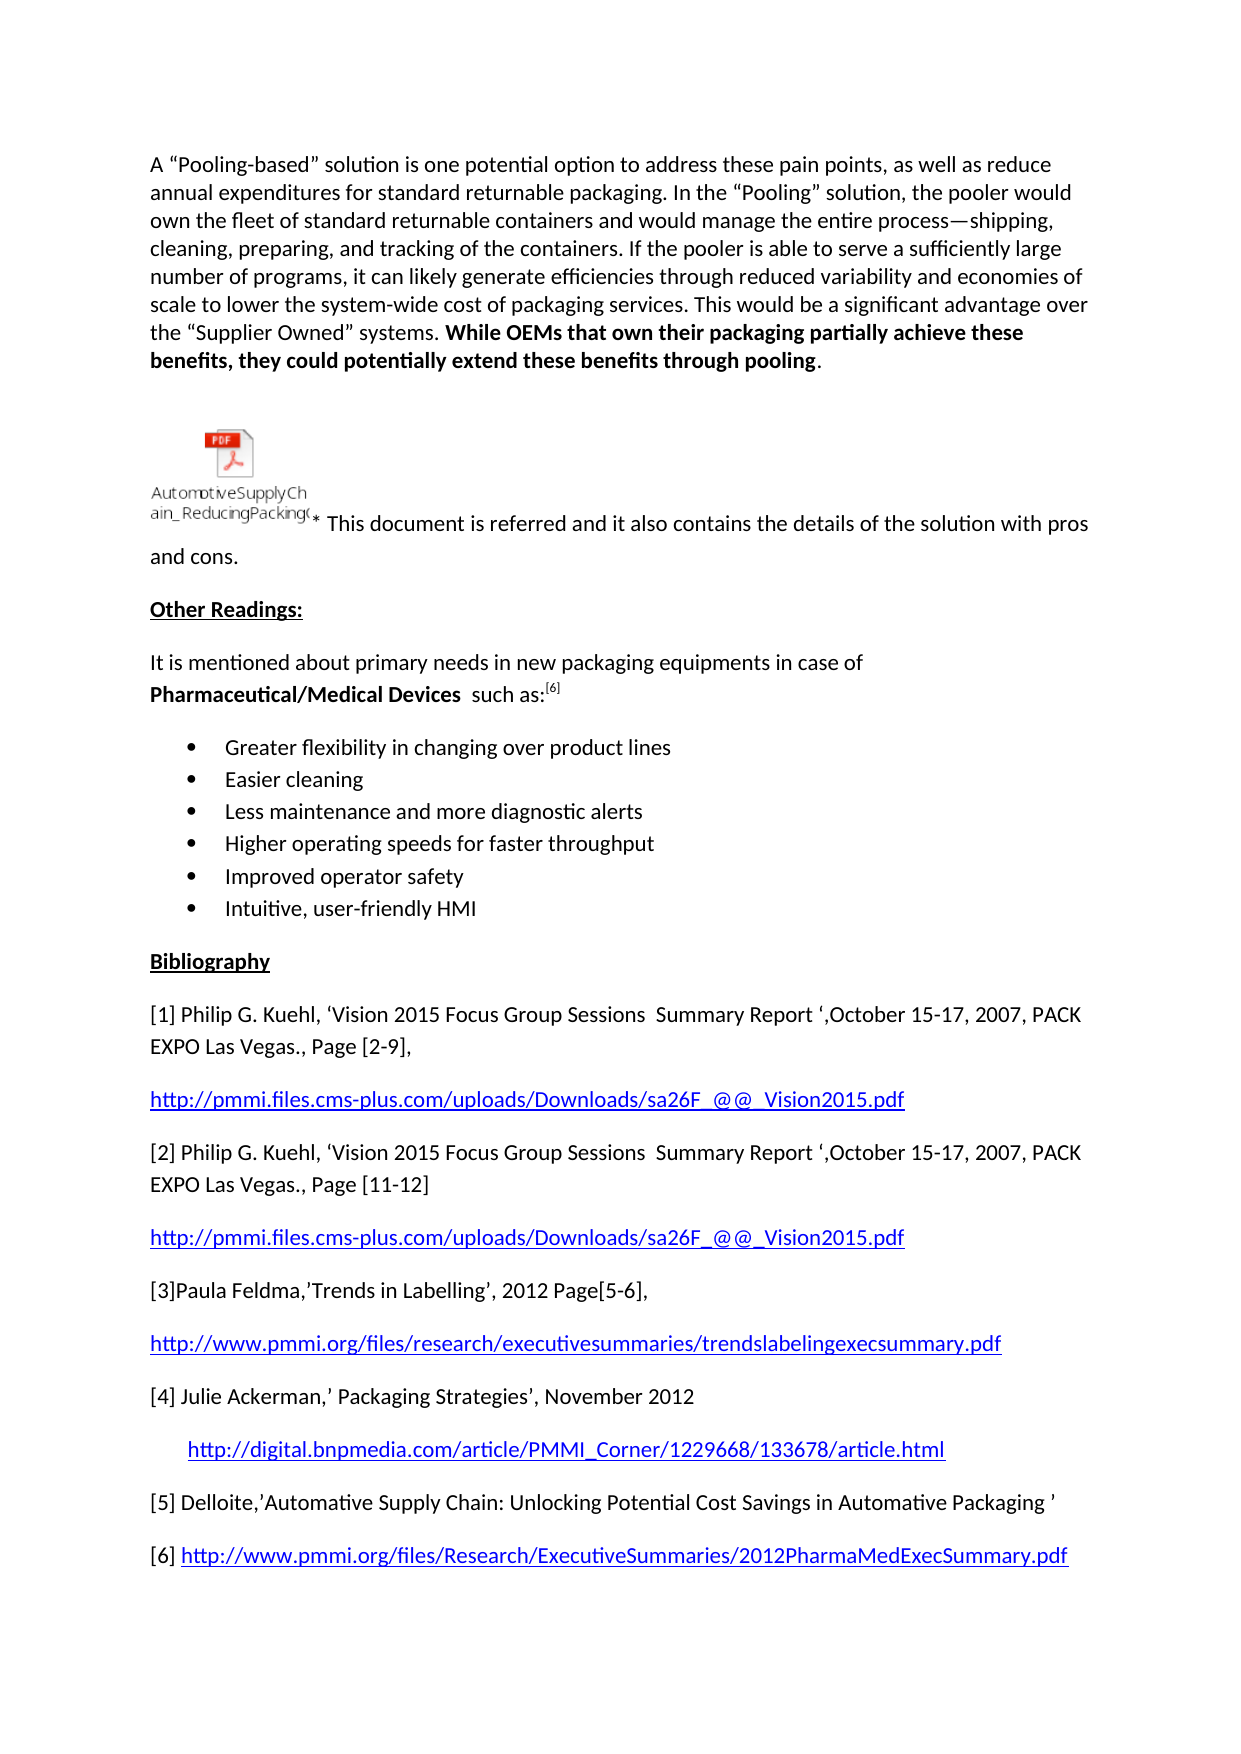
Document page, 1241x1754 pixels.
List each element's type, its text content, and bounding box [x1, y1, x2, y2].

text A “Pooling-based” solution is one potential option to address these pain points, as well as reduce annual expenditures for standard returnable packaging. In the “Pooling” solution, the pooler would own the fleet of standard returnable containers and would manage the entire process—shipping, cleaning, preparing, and tracking of the containers. If the pooler is able to serve a sufficiently large number of programs, it can likely generate efficiencies through reduced variability and economies of scale to lower the system-wide cost of packaging services. This would be a significant advantage over the “Supplier Owned” systems. While OEMs that own their packaging partially achieve these benefits, they could potentially extend these benefits through pooling. [150, 150, 1090, 374]
text It is mentioned about primary needs in new packaging equipments in case of Pharmaceutical/Medical Devices such as:[6] [150, 648, 1090, 708]
text http://pmmi.files.cms-plus.com/uploads/Downloads/sa26F_@@_Vision2015.pdf [150, 1223, 1090, 1251]
text * This document is referred and it also contains the details of the solution with pros and cons. [150, 427, 1090, 570]
text [1] Philip G. Kuehl, ‘Vision 2015 Focus Group Sessions Summary Report ‘,October 15-17, 2007, PACK EXPO Las Vegas., Page [2-9], [150, 1000, 1090, 1060]
text [4] Julie Ackerman,’ Packaging Strategies’, November 2012 [150, 1382, 1090, 1411]
text Other Readings: [150, 595, 1090, 623]
text [5] Delloite,’Automative Supply Chain: Unlocking Potential Cost Savings in Automative Packaging ’ [150, 1488, 1090, 1517]
list Higher operating speeds for faster throughput [187, 829, 1090, 858]
text [6] http://www.pmmi.org/files/Research/ExecutiveSummaries/2012PharmaMedExecSummary.pdf [150, 1542, 1090, 1569]
text Bibliography [150, 947, 1090, 975]
text http://pmmi.files.cms-plus.com/uploads/Downloads/sa26F_@@_Vision2015.pdf [150, 1085, 1090, 1113]
list Intuitive, user-friendly HMI [187, 894, 1090, 922]
text http://digital.bnpmedia.com/article/PMMI_Corner/1229668/133678/article.html [150, 1436, 1090, 1463]
list Less maintenance and more diagnostic alerts [187, 797, 1090, 825]
text http://www.pmmi.org/files/research/executivesummaries/trendslabelingexecsummary.pdf [150, 1329, 1090, 1357]
list Greater flexibility in changing over product lines [187, 733, 1090, 761]
text [2] Philip G. Kuehl, ‘Vision 2015 Focus Group Sessions Summary Report ‘,October 15-17, 2007, PACK EXPO Las Vegas., Page [11-12] [150, 1138, 1090, 1198]
list Improved operator safety [187, 862, 1090, 890]
text [3]Paula Feldma,’Trends in Labelling’, 2012 Page[5-6], [150, 1276, 1090, 1304]
list Easier cleaning [187, 765, 1090, 793]
